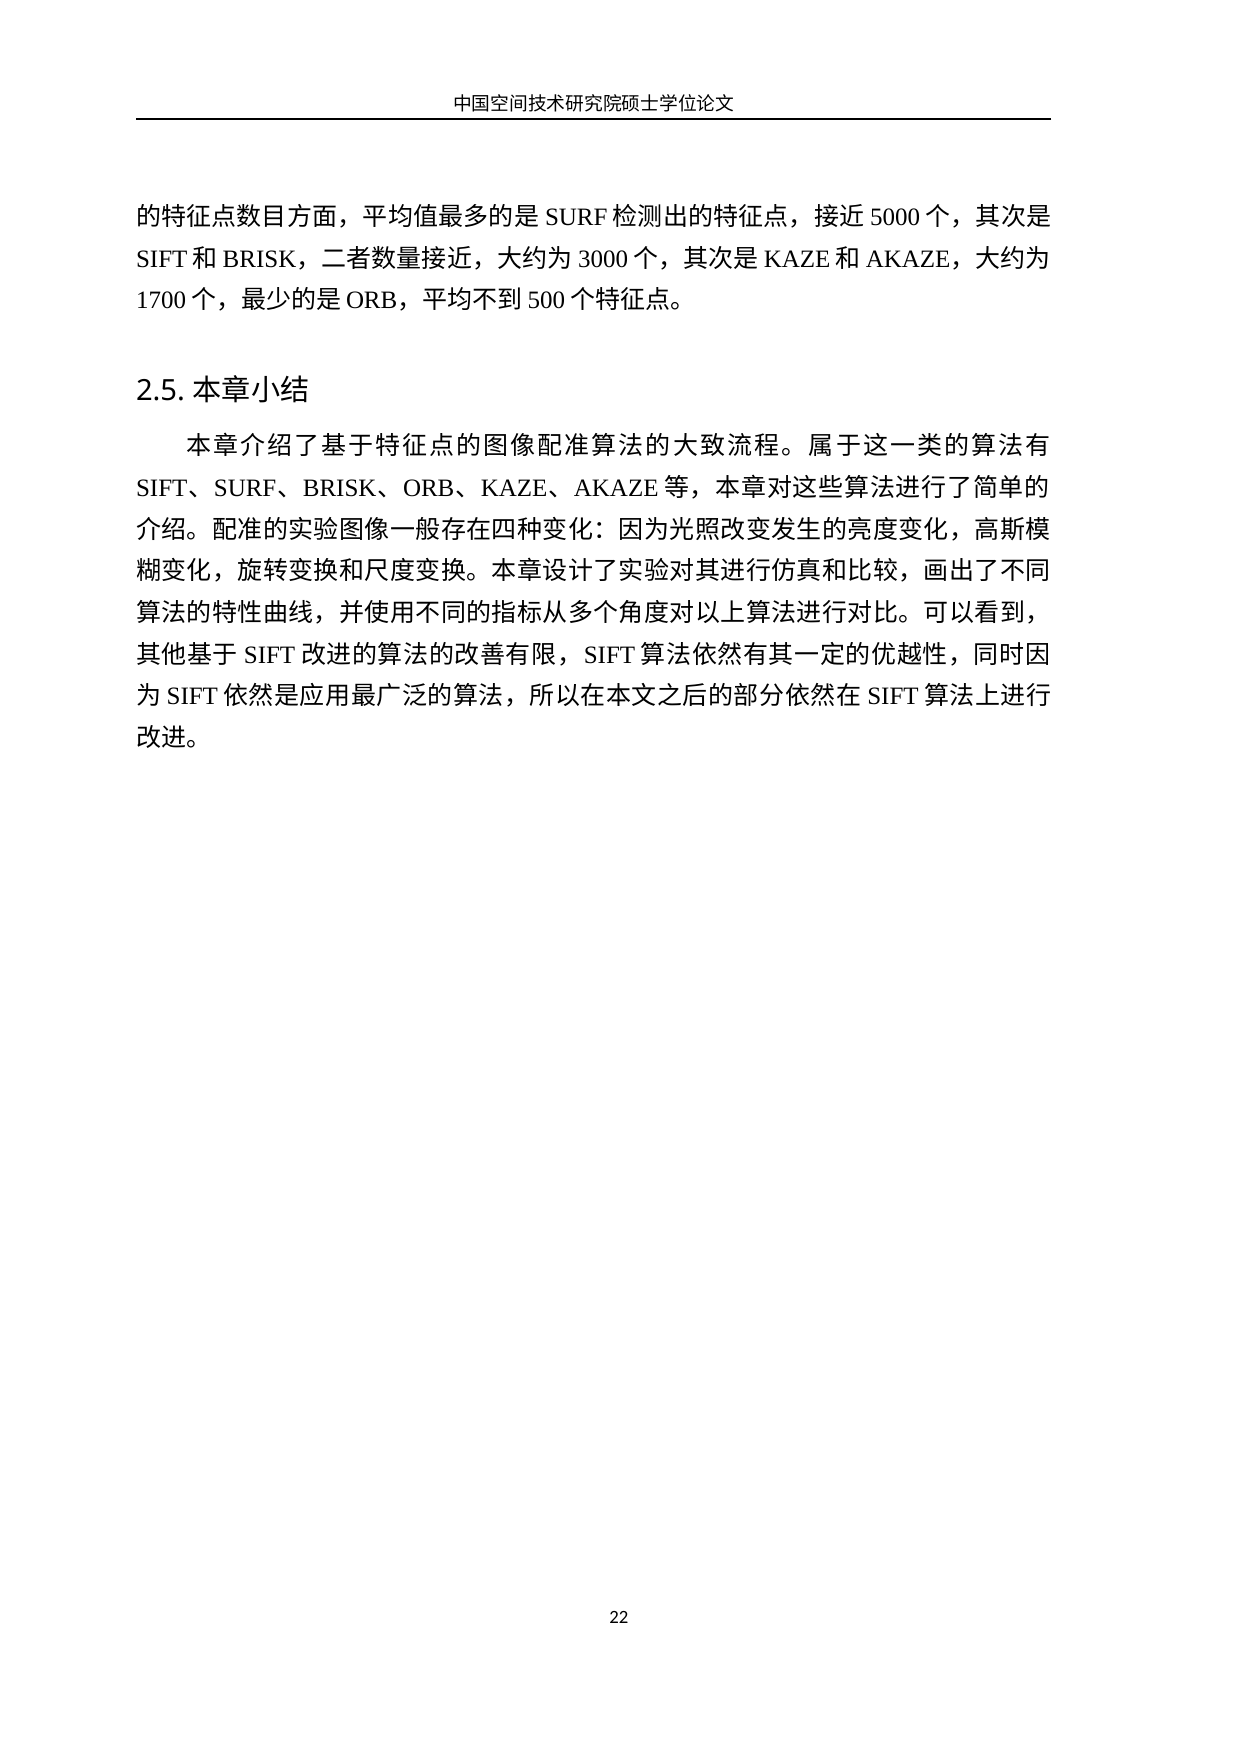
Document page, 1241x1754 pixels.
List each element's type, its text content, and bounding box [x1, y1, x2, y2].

subtitle 2.5. 本章小结 [136, 367, 1051, 409]
text 本章介绍了基于特征点的图像配准算法的大致流程。属于这一类的算法有SIFT、SURF、BRISK、ORB、KAZE、AKAZE等，本章对这些算法进行了简单的介绍。配准的实验图像一般存在四种变化：因为光照改变发生的亮度变化，高斯模糊变化，旋转变换和尺度变换。本章设计了实验对其进行仿真和比较，画出了不同算法的特性曲线，并使用不同的指标从多个角度对以上算法进行对比。可以看到，其他基于SIFT改进的算法的改善有限，SIFT算法依然有其一定的优越性，同时因为SIFT依然是应用最广泛的算法，所以在本文之后的部分依然在SIFT算法上进行改进。 [136, 421, 1051, 755]
